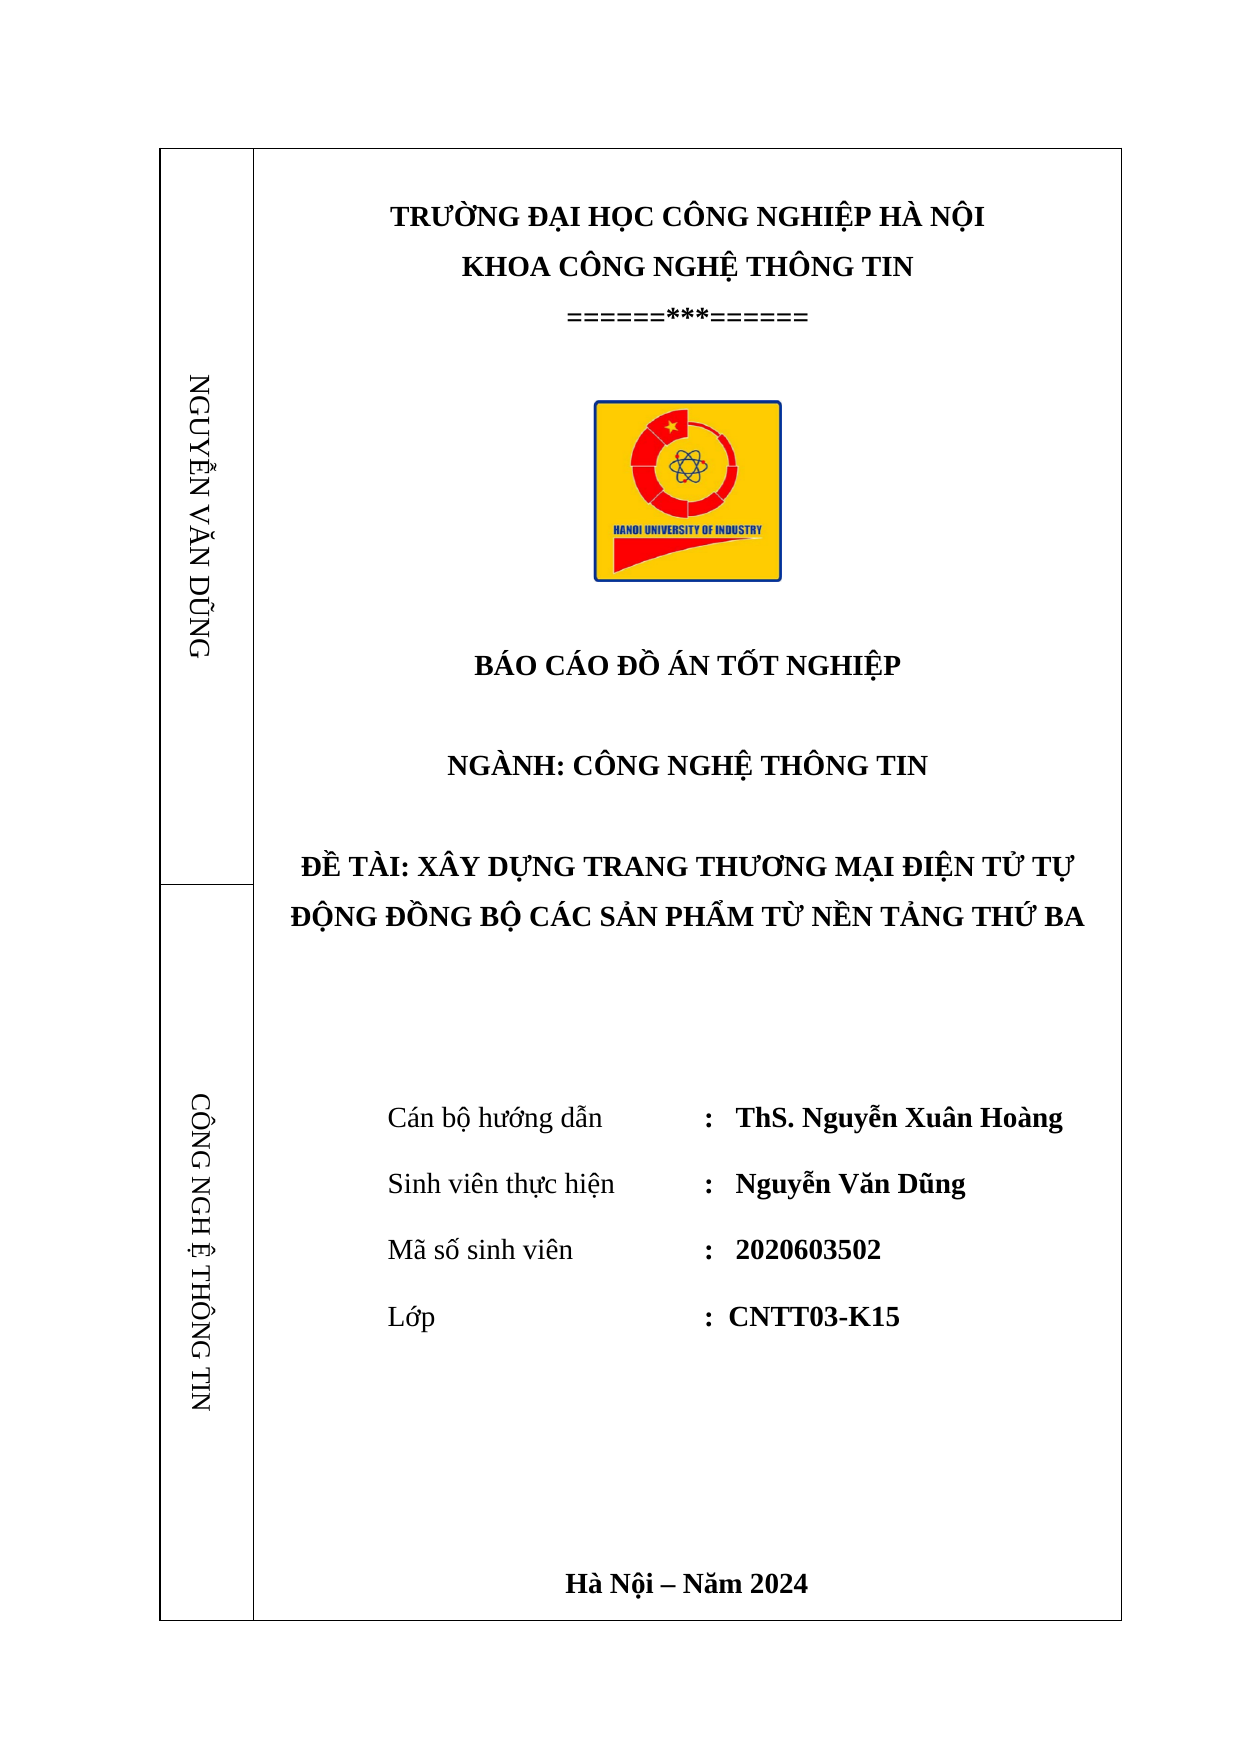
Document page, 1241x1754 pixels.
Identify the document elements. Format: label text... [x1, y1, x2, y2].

table_header TRƯỜNG ĐẠI HỌC CÔNG NGHIỆP HÀ NỘI KHOA CÔNG NGHỆ THÔNG TIN ======***====== BÁO CÁO ĐỒ ÁN TỐT NGHIỆP NGÀNH: CÔNG NGHỆ THÔNG TIN ĐỀ TÀI: XÂY DỰNG TRANG THƯƠNG MẠI ĐIỆN TỬ TỰ ĐỘNG ĐỒNG BỘ CÁC SẢN PHẨM TỪ NỀN TẢNG THỨ BA Hà Nội – Năm 2024 [254, 149, 1121, 1620]
picture [593, 400, 782, 582]
table_header NGUYỄN VĂN DŨNG Nguyễn Văn Dũng [161, 149, 253, 884]
table_cell CÔNG NGH Ệ THÔNG TIN [161, 885, 253, 1620]
